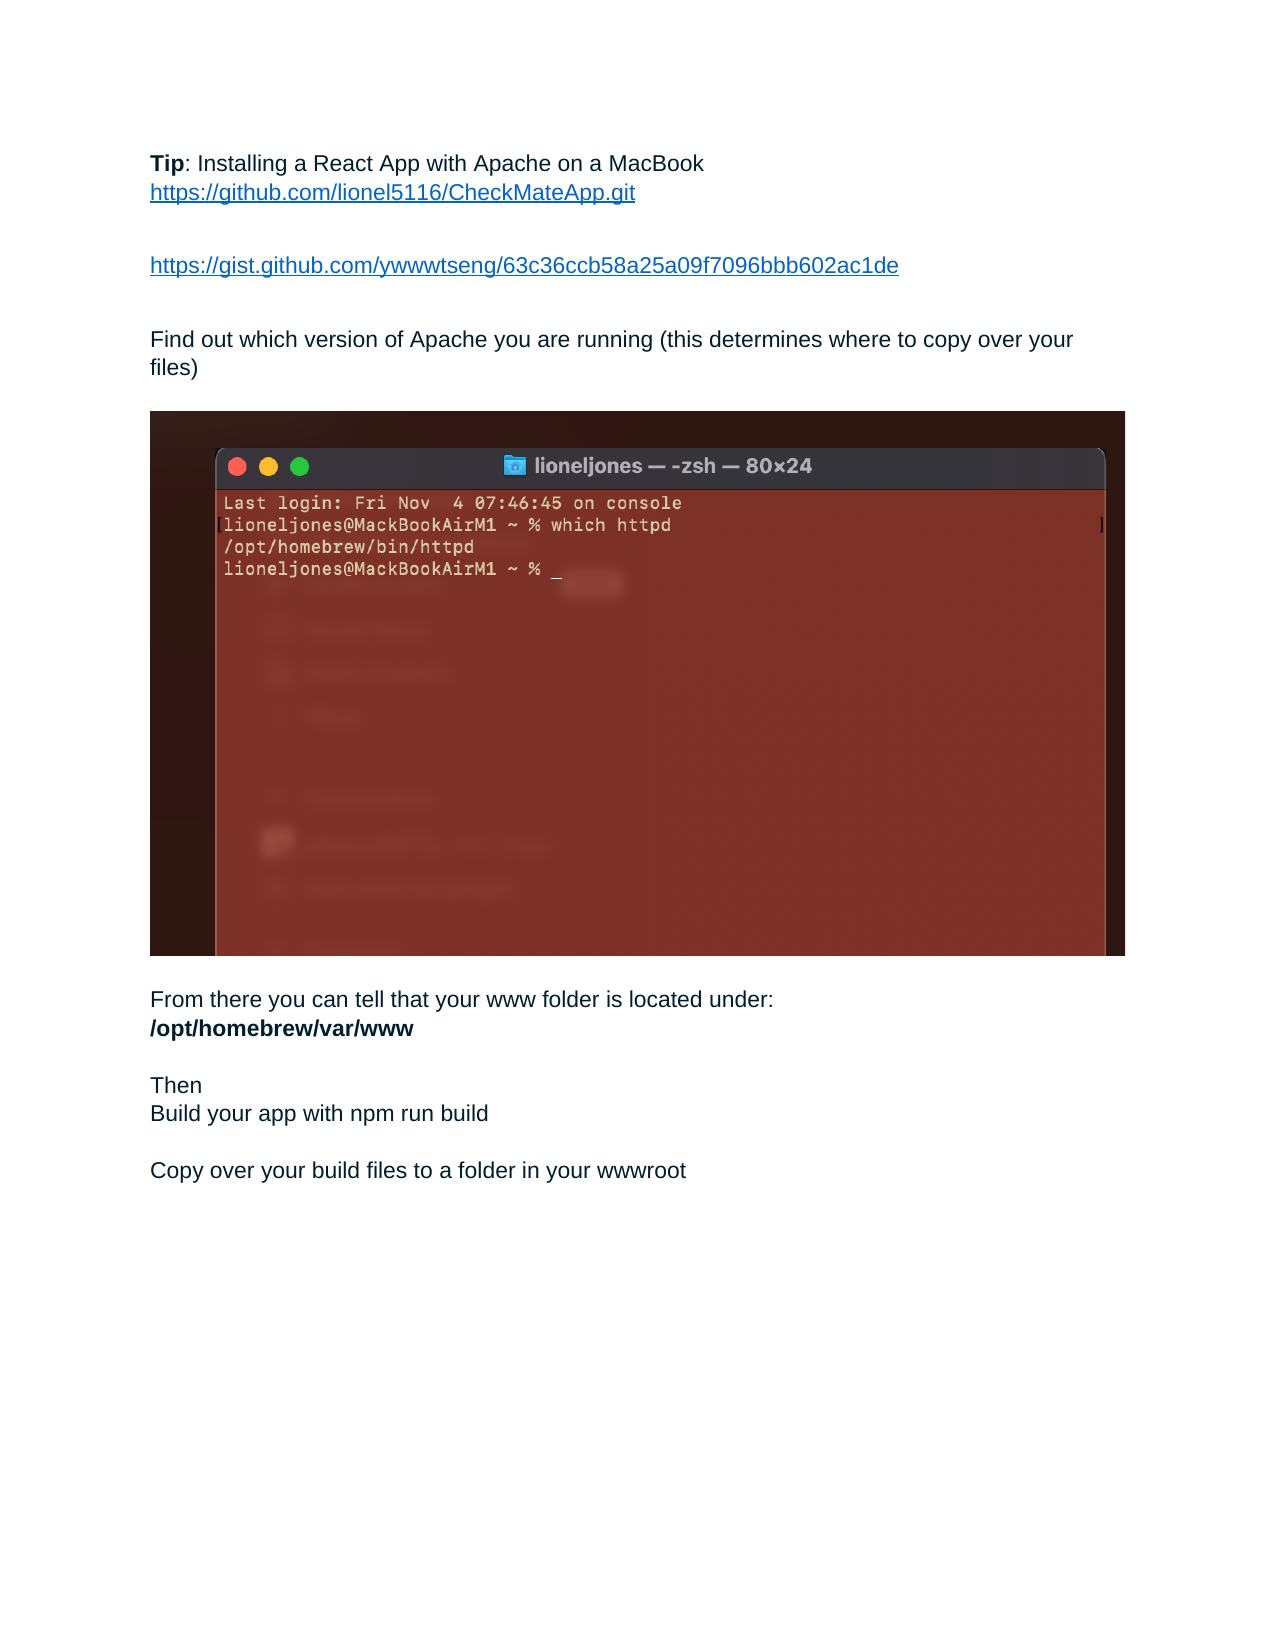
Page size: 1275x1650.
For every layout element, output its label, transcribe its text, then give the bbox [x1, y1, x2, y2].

text Tip: Installing a React App with Apache on a MacBook https://github.com/lionel5116/CheckMateApp.git [150, 150, 1125, 205]
picture [150, 411, 1125, 956]
text https://gist.github.com/ywwwtseng/63c36ccb58a25a09f7096bbb602ac1de [150, 223, 1125, 278]
text Find out which version of Apache you are running (this determines where to copy over your files) From there you can tell that your www folder is located under: /opt/homebrew/var/www Then Build your app with npm run build Copy over your build files to a folder in your wwwroot Next navigate to the http directory [150, 956, 1125, 1183]
text Find out which version of Apache you are running (this determines where to copy over your files) From there you can tell that your www folder is located under: /opt/homebrew/var/www Then Build your app with npm run build Copy over your build files to a folder in your wwwroot Next navigate to the http directory [150, 297, 1125, 411]
